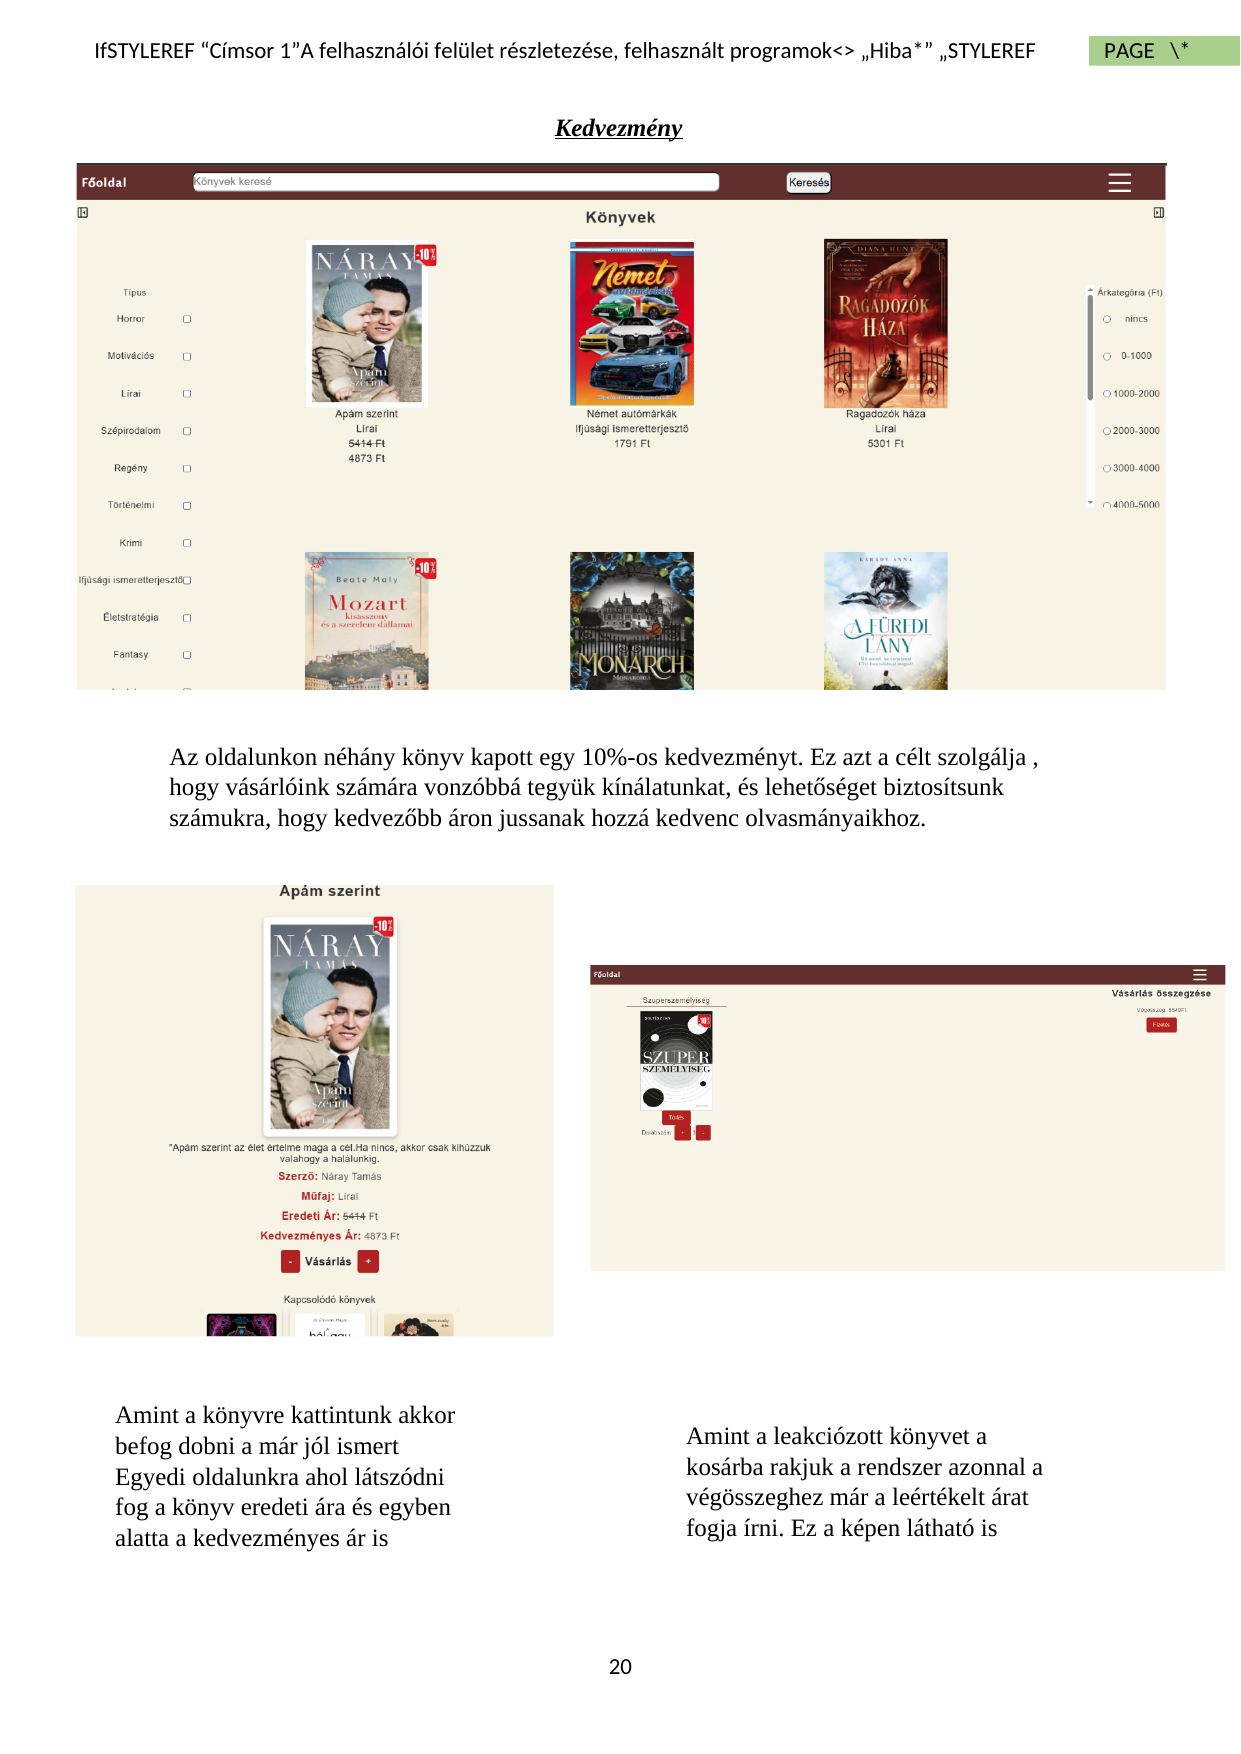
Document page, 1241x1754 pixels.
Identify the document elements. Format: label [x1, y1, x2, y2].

picture [75, 885, 554, 1337]
picture [590, 965, 1226, 1271]
picture [76, 163, 1167, 690]
